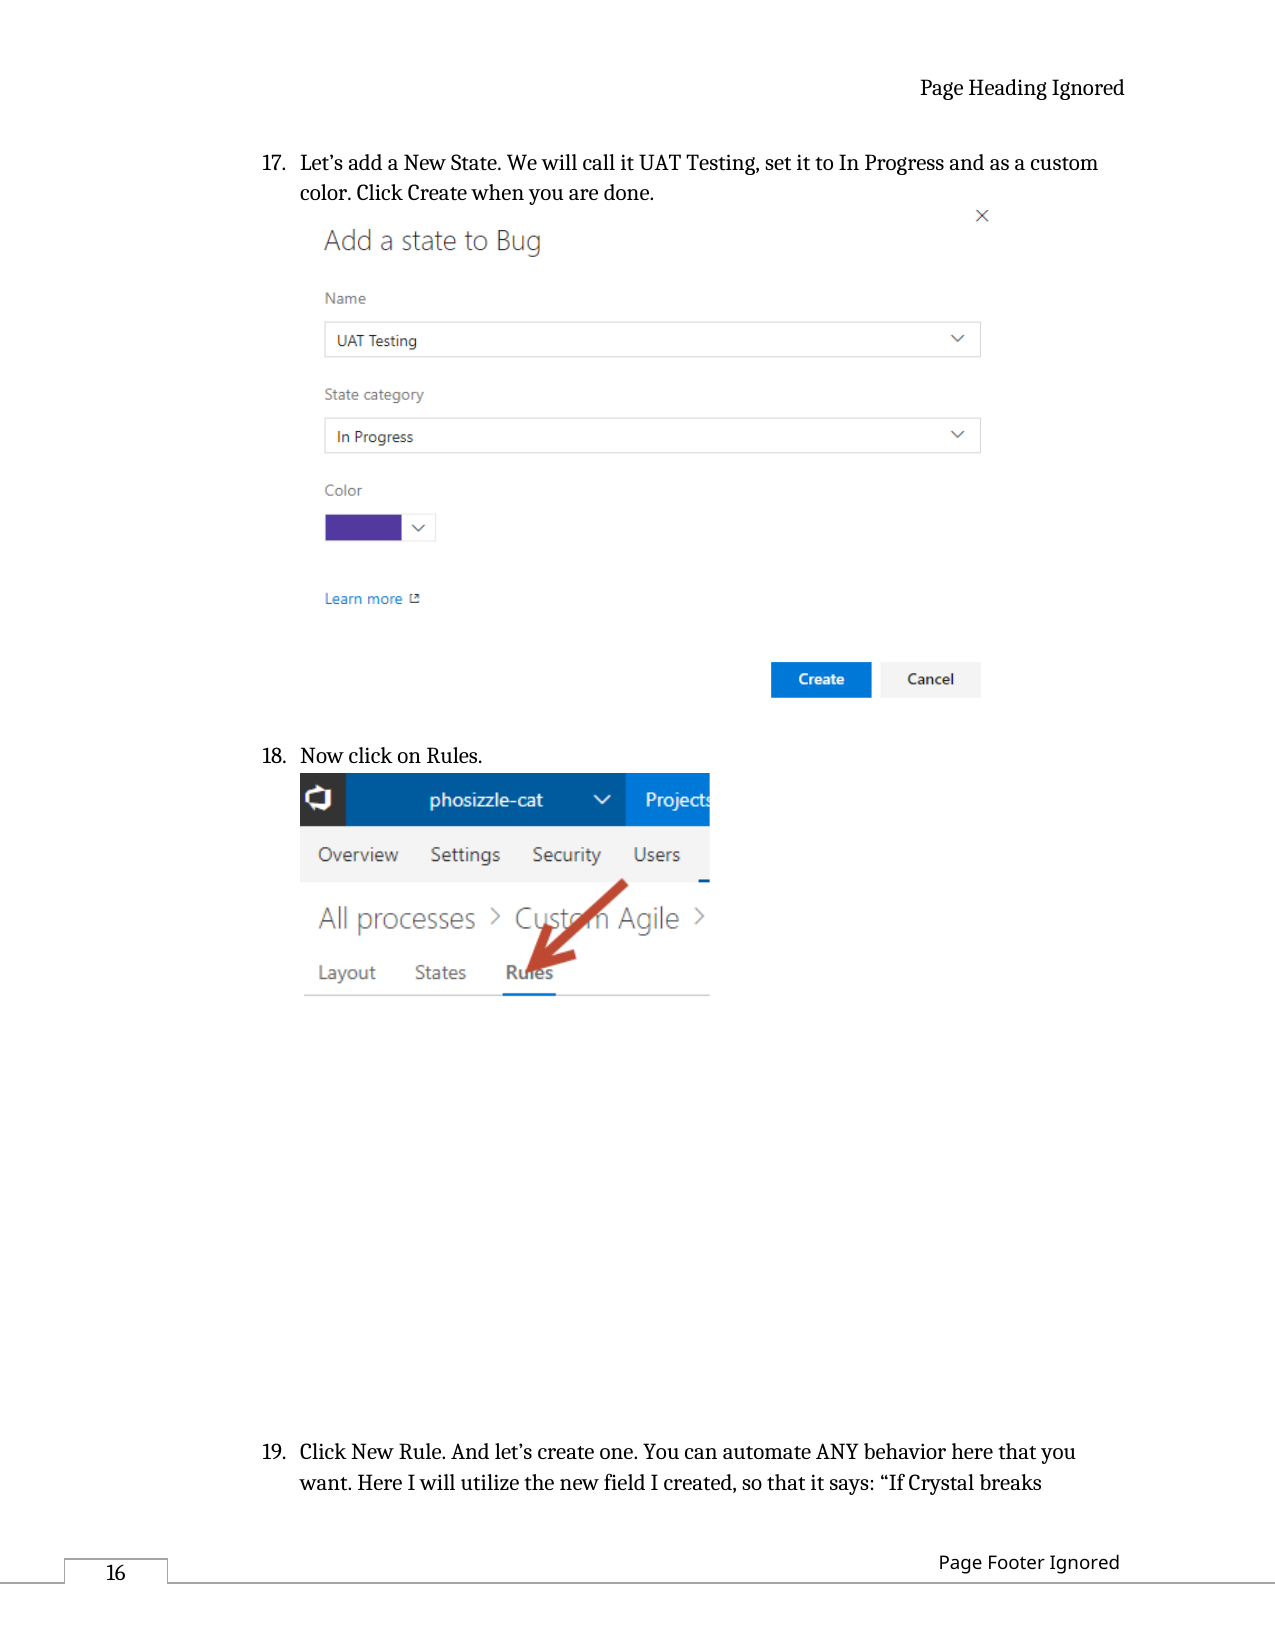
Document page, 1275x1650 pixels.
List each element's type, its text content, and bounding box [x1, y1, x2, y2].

picture [300, 210, 1009, 709]
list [262, 1439, 1110, 1496]
picture [300, 773, 710, 1013]
list Let’s add a New State. We will call it UAT Testing, set it to In Progress and as a custom color. Click Create when you are done. [262, 150, 1110, 207]
list Now click on Rules. [262, 743, 1110, 769]
